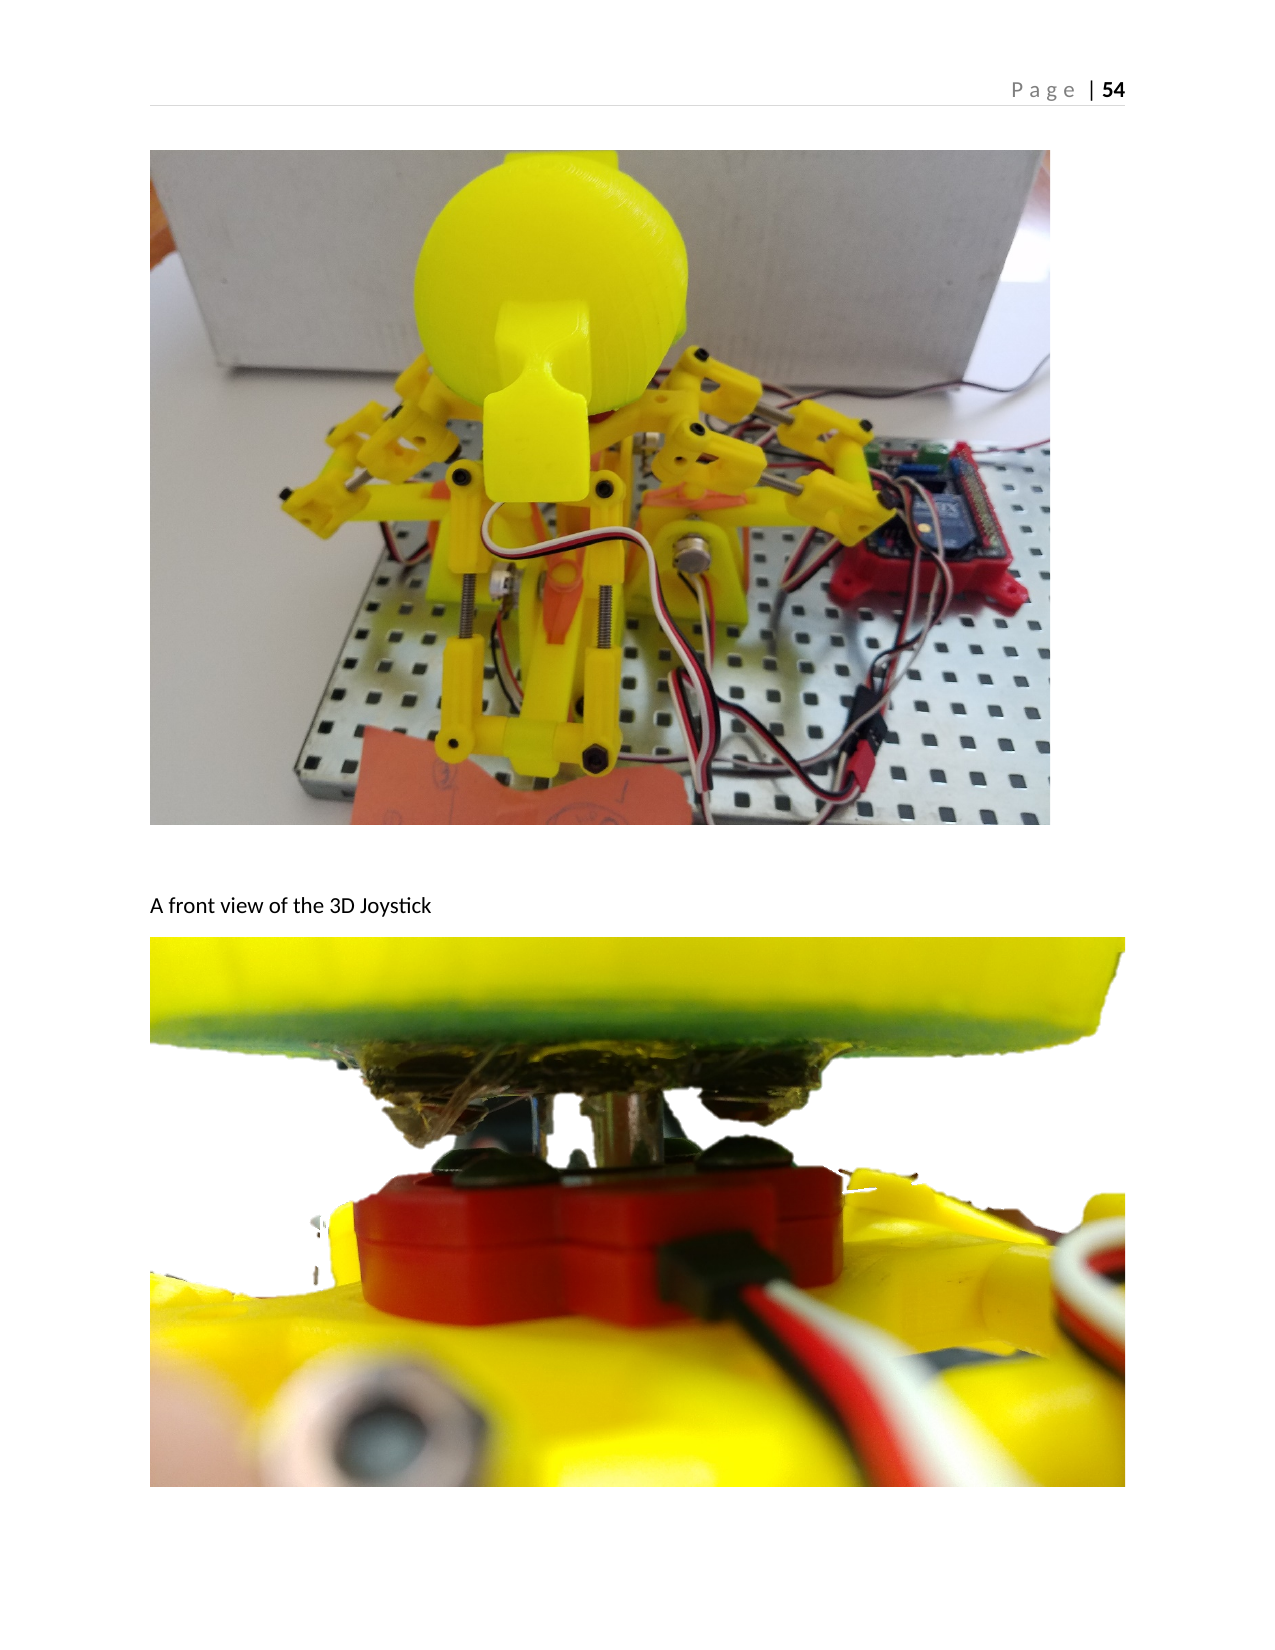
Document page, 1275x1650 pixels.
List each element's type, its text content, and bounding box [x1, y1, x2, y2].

text A front view of the 3D Joystick [150, 891, 1125, 919]
picture [150, 937, 1125, 1487]
picture [150, 150, 1050, 825]
